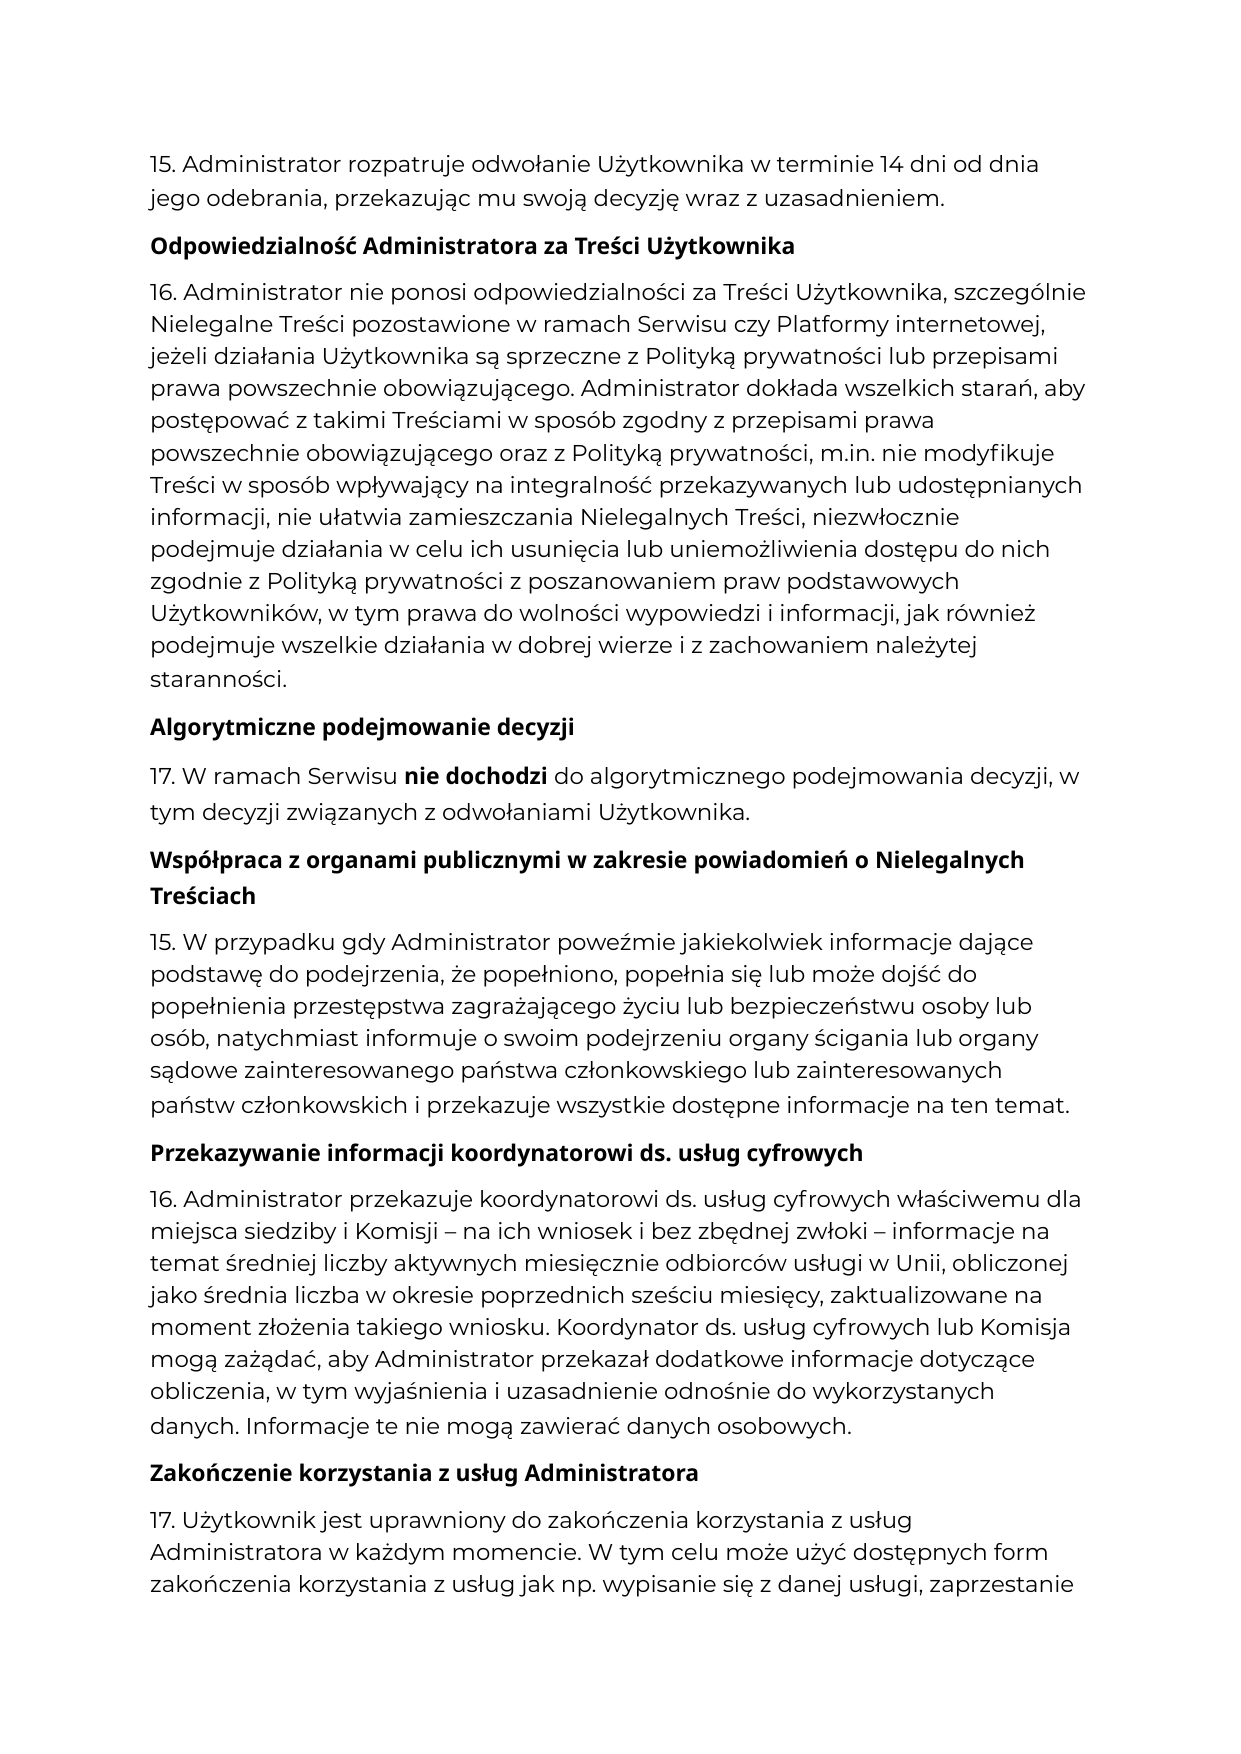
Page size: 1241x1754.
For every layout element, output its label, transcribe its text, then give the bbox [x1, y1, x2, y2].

text 16. Administrator przekazuje koordynatorowi ds. usług cyfrowych właściwemu dla miejsca siedziby i Komisji – na ich wniosek i bez zbędnej zwłoki – informacje na temat średniej liczby aktywnych miesięcznie odbiorców usługi w Unii, obliczonej jako średnia liczba w okresie poprzednich sześciu miesięcy, zaktualizowane na moment złożenia takiego wniosku. Koordynator ds. usług cyfrowych lub Komisja mogą zażądać, aby Administrator przekazał dodatkowe informacje dotyczące obliczenia, w tym wyjaśnienia i uzasadnienie odnośnie do wykorzystanych danych. Informacje te nie mogą zawierać danych osobowych. [150, 1185, 1090, 1440]
text 16. Administrator nie ponosi odpowiedzialności za Treści Użytkownika, szczególnie Nielegalne Treści pozostawione w ramach Serwisu czy Platformy internetowej, jeżeli działania Użytkownika są sprzeczne z Polityką prywatności lub przepisami prawa powszechnie obowiązującego. Administrator dokłada wszelkich starań, aby postępować z takimi Treściami w sposób zgodny z przepisami prawa powszechnie obowiązującego oraz z Polityką prywatności, m.in. nie modyfikuje Treści w sposób wpływający na integralność przekazywanych lub udostępnianych informacji, nie ułatwia zamieszczania Nielegalnych Treści, niezwłocznie podejmuje działania w celu ich usunięcia lub uniemożliwienia dostępu do nich zgodnie z Polityką prywatności z poszanowaniem praw podstawowych Użytkowników, w tym prawa do wolności wypowiedzi i informacji, jak również podejmuje wszelkie działania w dobrej wierze i z zachowaniem należytej staranności. [150, 278, 1090, 694]
text 15. W przypadku gdy Administrator poweźmie jakiekolwiek informacje dające podstawę do podejrzenia, że popełniono, popełnia się lub może dojść do popełnienia przestępstwa zagrażającego życiu lub bezpieczeństwu osoby lub osób, natychmiast informuje o swoim podejrzeniu organy ścigania lub organy sądowe zainteresowanego państwa członkowskiego lub zainteresowanych państw członkowskich i przekazuje wszystkie dostępne informacje na ten temat. [150, 928, 1090, 1119]
text 15. Administrator rozpatruje odwołanie Użytkownika w terminie 14 dni od dnia jego odebrania, przekazując mu swoją decyzję wraz z uzasadnieniem. [150, 150, 1090, 213]
text Odpowiedzialność Administratora za Treści Użytkownika [150, 230, 1090, 261]
text Zakończenie korzystania z usług Administratora [150, 1457, 1090, 1489]
text Algorytmiczne podejmowanie decyzji [150, 711, 1090, 742]
text Współpraca z organami publicznymi w zakresie powiadomień o Nielegalnych Treściach [150, 844, 1090, 911]
text 17. W ramach Serwisu nie dochodzi do algorytmicznego podejmowania decyzji, w tym decyzji związanych z odwołaniami Użytkownika. [150, 759, 1090, 827]
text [150, 1506, 1090, 1598]
text Przekazywanie informacji koordynatorowi ds. usług cyfrowych [150, 1137, 1090, 1168]
